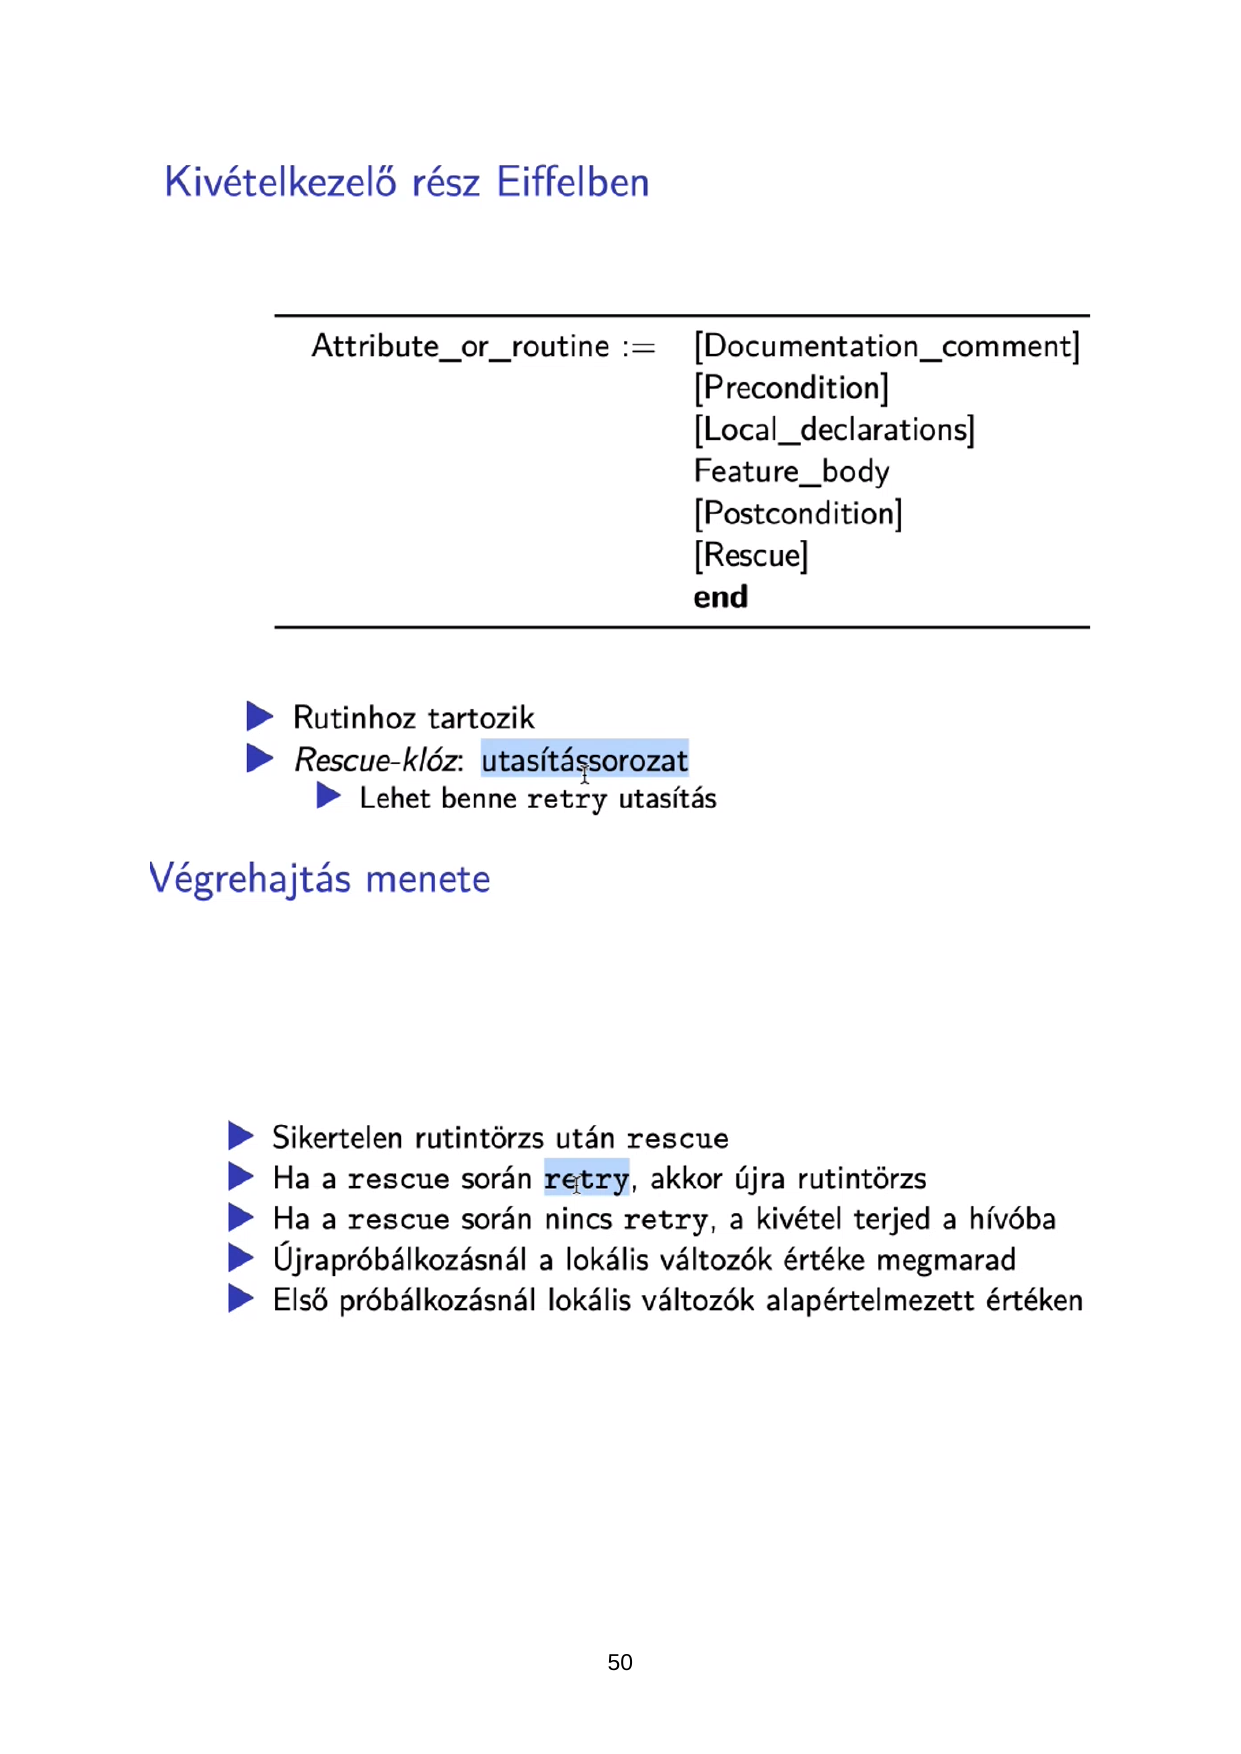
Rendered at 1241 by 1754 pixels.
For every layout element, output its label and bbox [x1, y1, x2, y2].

picture [150, 856, 1091, 1348]
picture [150, 150, 1091, 852]
